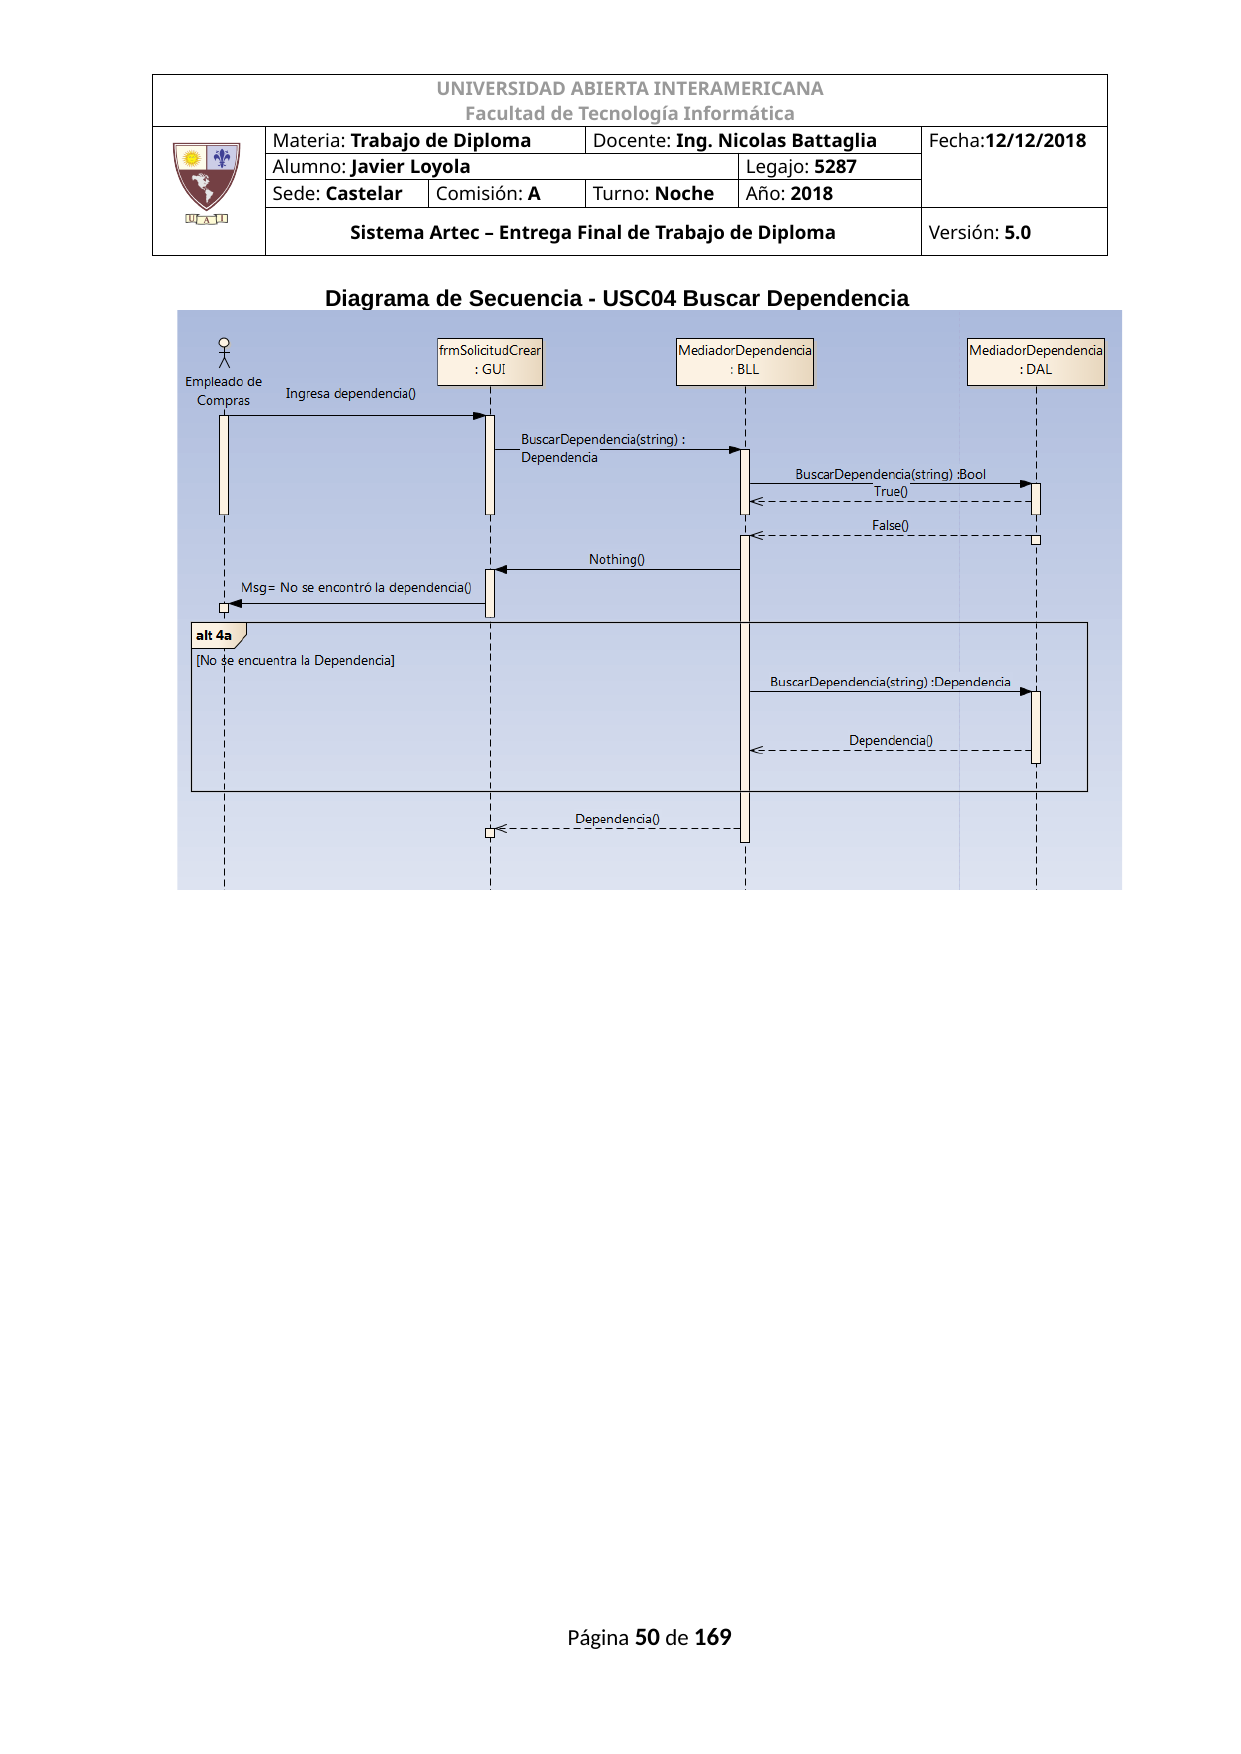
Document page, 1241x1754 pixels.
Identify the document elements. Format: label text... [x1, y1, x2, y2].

text Diagrama de Secuencia - USC04 Buscar Dependencia [251, 284, 1122, 310]
picture [157, 136, 257, 228]
picture [177, 310, 1123, 890]
